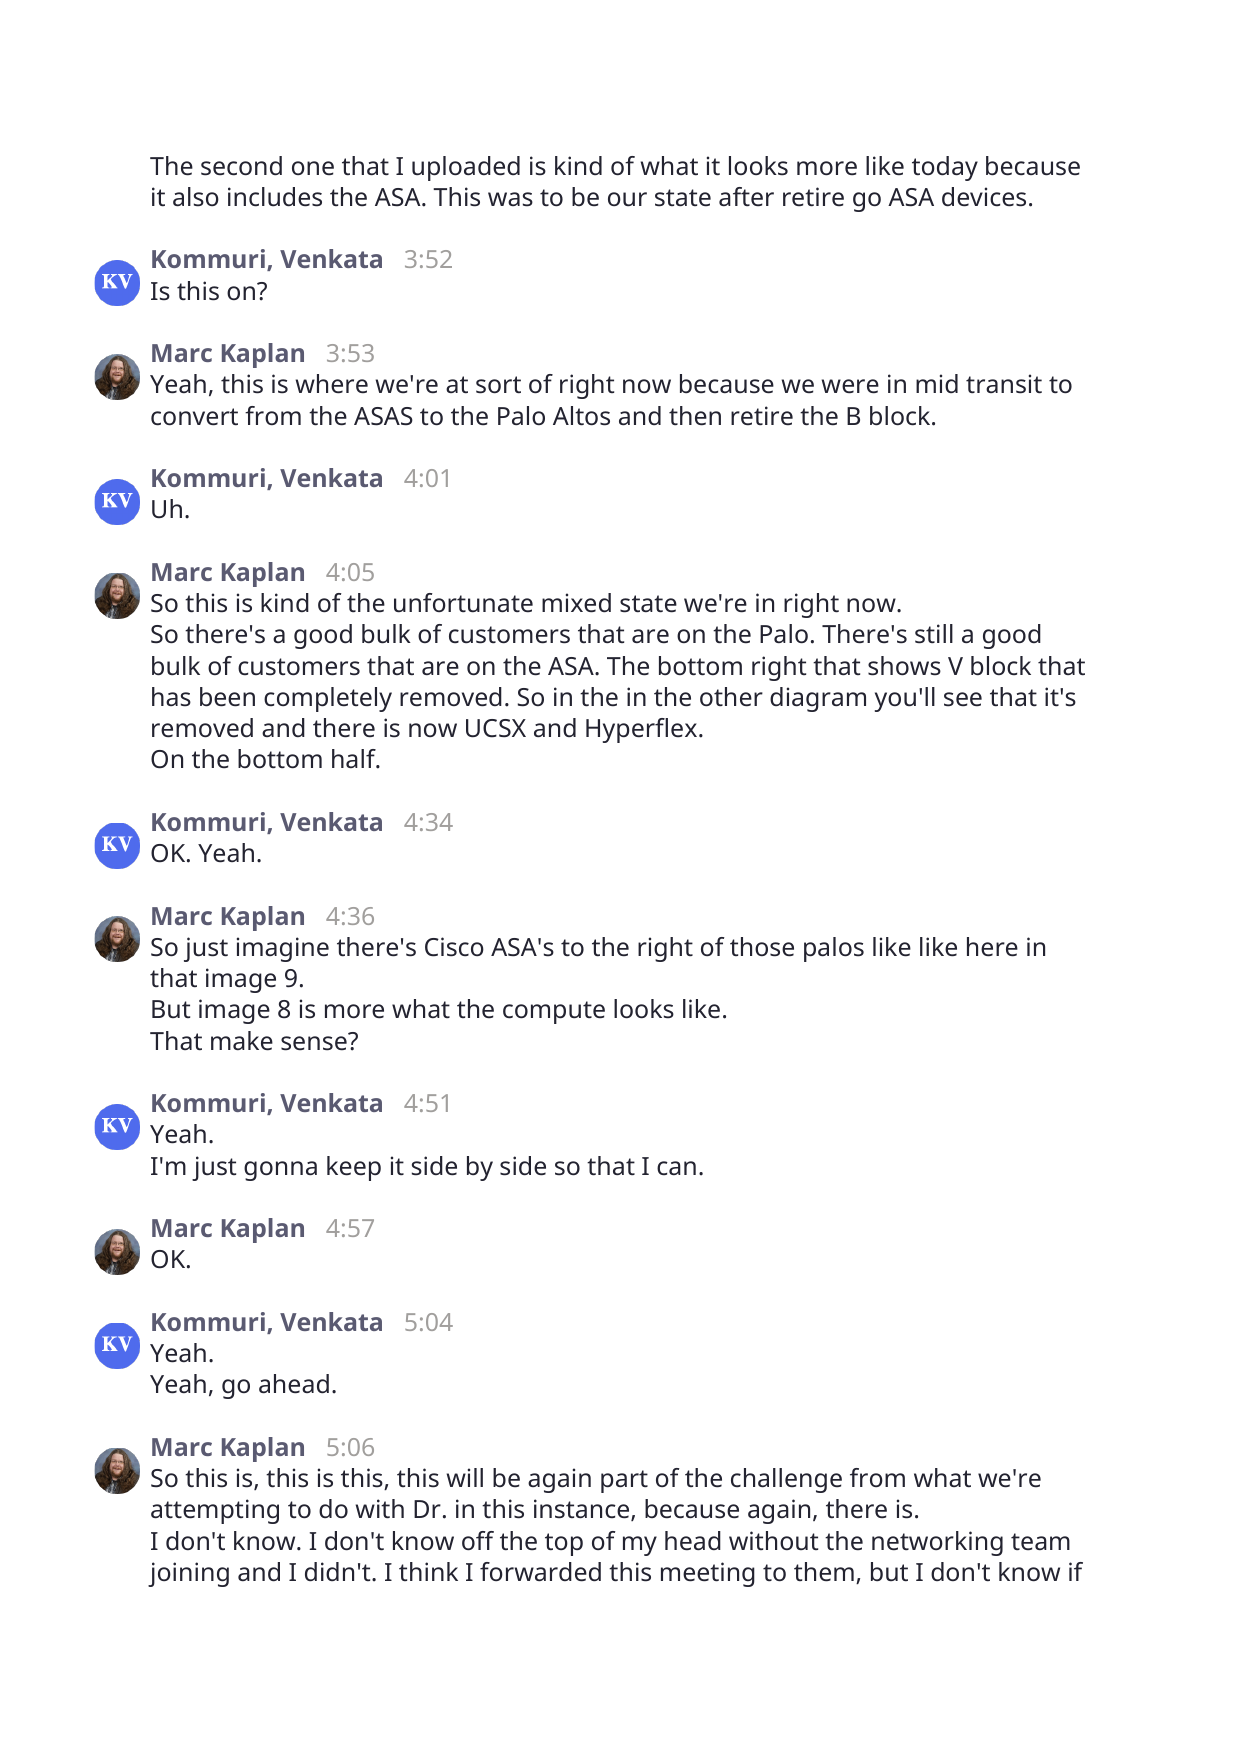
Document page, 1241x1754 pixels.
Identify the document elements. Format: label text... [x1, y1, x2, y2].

text Marc Kaplan 3:53 Yeah, this is where we're at sort of right now because we were in mid transit to convert from the ASAS to the Palo Altos and then retire the B block. [150, 306, 1090, 431]
text Marc Kaplan 4:57 OK. [150, 1181, 1090, 1275]
text Kommuri, Venkata 3:52 Is this on? [150, 212, 1090, 306]
picture [94, 573, 140, 619]
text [150, 1400, 1090, 1587]
text Kommuri, Venkata 5:04 Yeah. Yeah, go ahead. [150, 1275, 1090, 1400]
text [150, 150, 1090, 212]
picture [94, 916, 140, 962]
picture [94, 1229, 140, 1275]
text Marc Kaplan 4:36 So just imagine there's Cisco ASA's to the right of those palos like like here in that image 9. But image 8 is more what the compute looks like. That make sense? [150, 869, 1090, 1056]
picture [94, 1448, 140, 1494]
text Marc Kaplan 4:05 So this is kind of the unfortunate mixed state we're in right now. So there's a good bulk of customers that are on the Palo. There's still a good bulk of customers that are on the ASA. The bottom right that shows V block that has been completely removed. So in the in the other diagram you'll see that it's removed and there is now UCSX and Hyperflex. On the bottom half. [150, 525, 1090, 775]
text Kommuri, Venkata 4:34 OK. Yeah. [150, 775, 1090, 869]
picture [94, 479, 140, 525]
picture [94, 1323, 140, 1369]
picture [94, 1104, 140, 1150]
text Kommuri, Venkata 4:51 Yeah. I'm just gonna keep it side by side so that I can. [150, 1056, 1090, 1181]
picture [94, 260, 140, 306]
picture [94, 354, 140, 400]
picture [94, 823, 140, 869]
text Kommuri, Venkata 4:01 Uh. [150, 431, 1090, 525]
